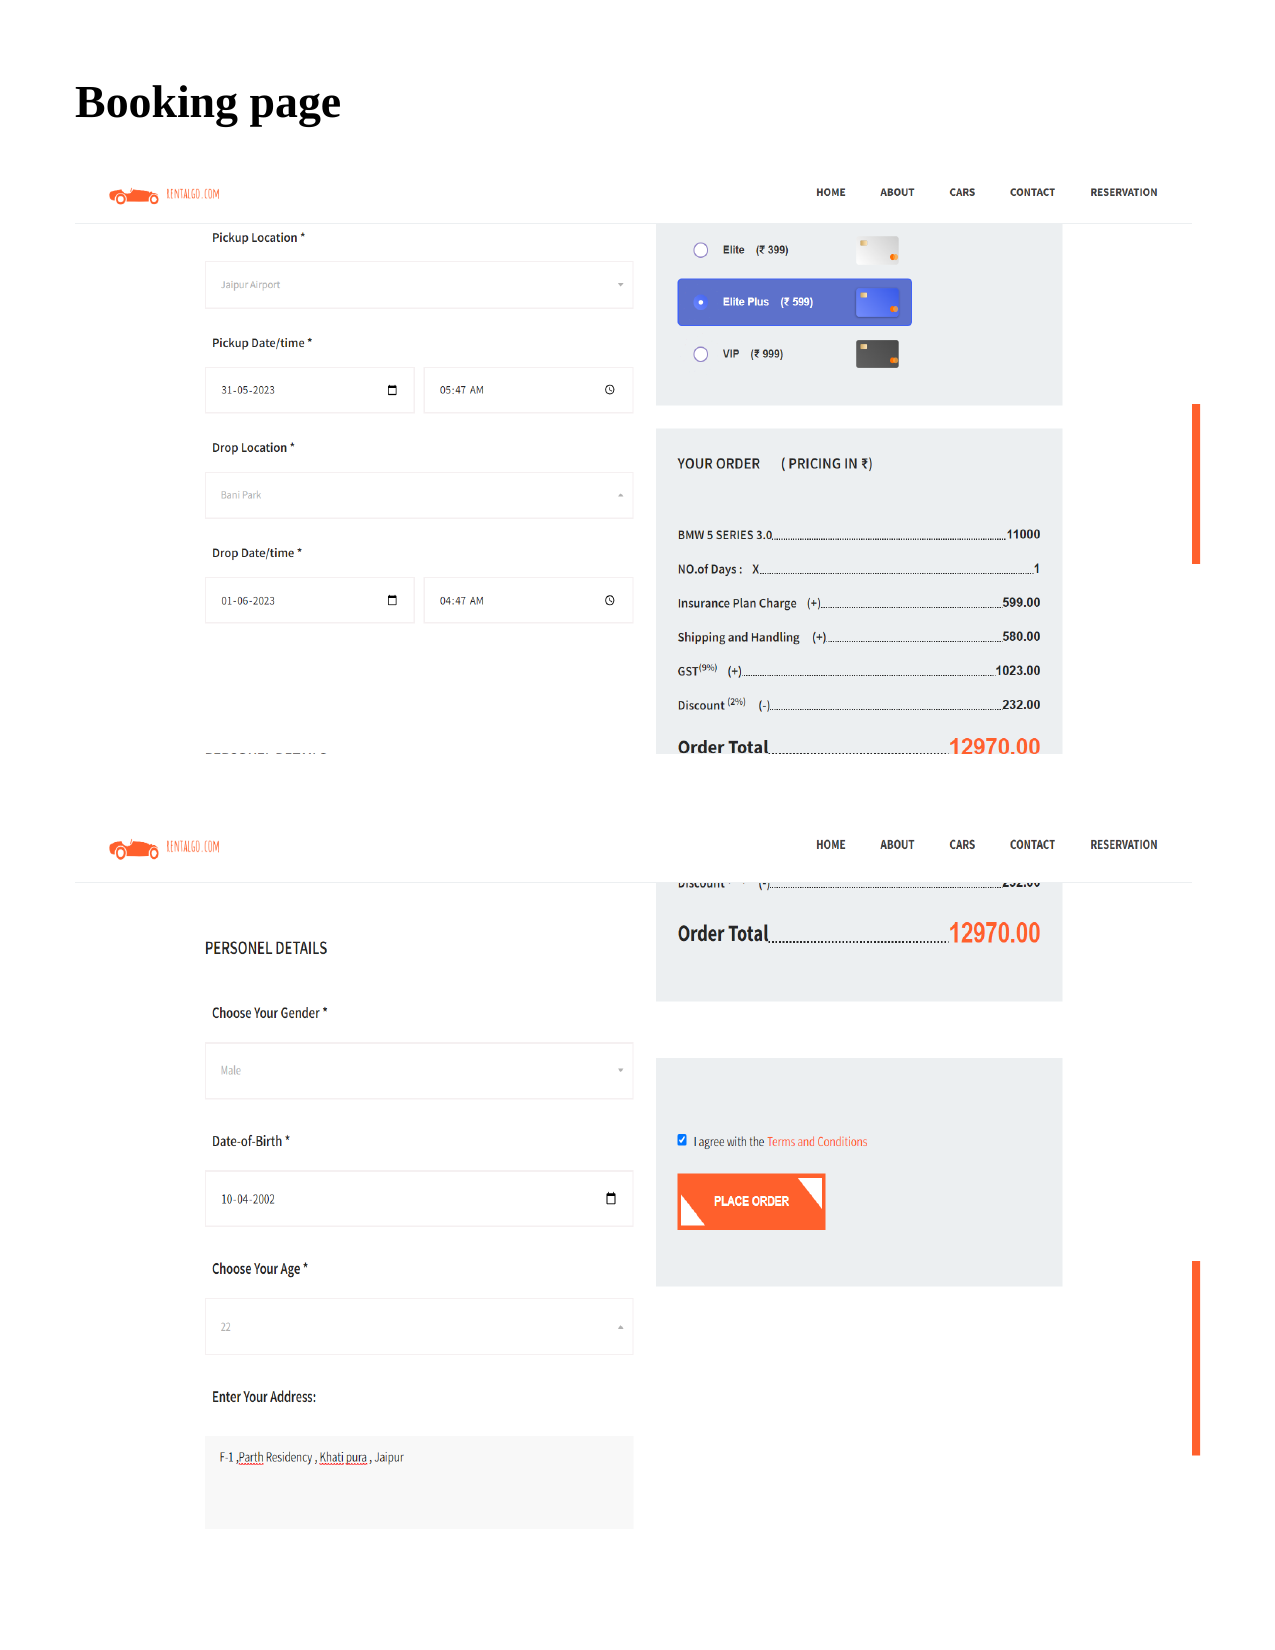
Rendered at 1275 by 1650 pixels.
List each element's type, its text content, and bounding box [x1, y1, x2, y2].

picture [75, 811, 1200, 1529]
picture [75, 165, 1200, 754]
text Booking page [75, 75, 1200, 128]
